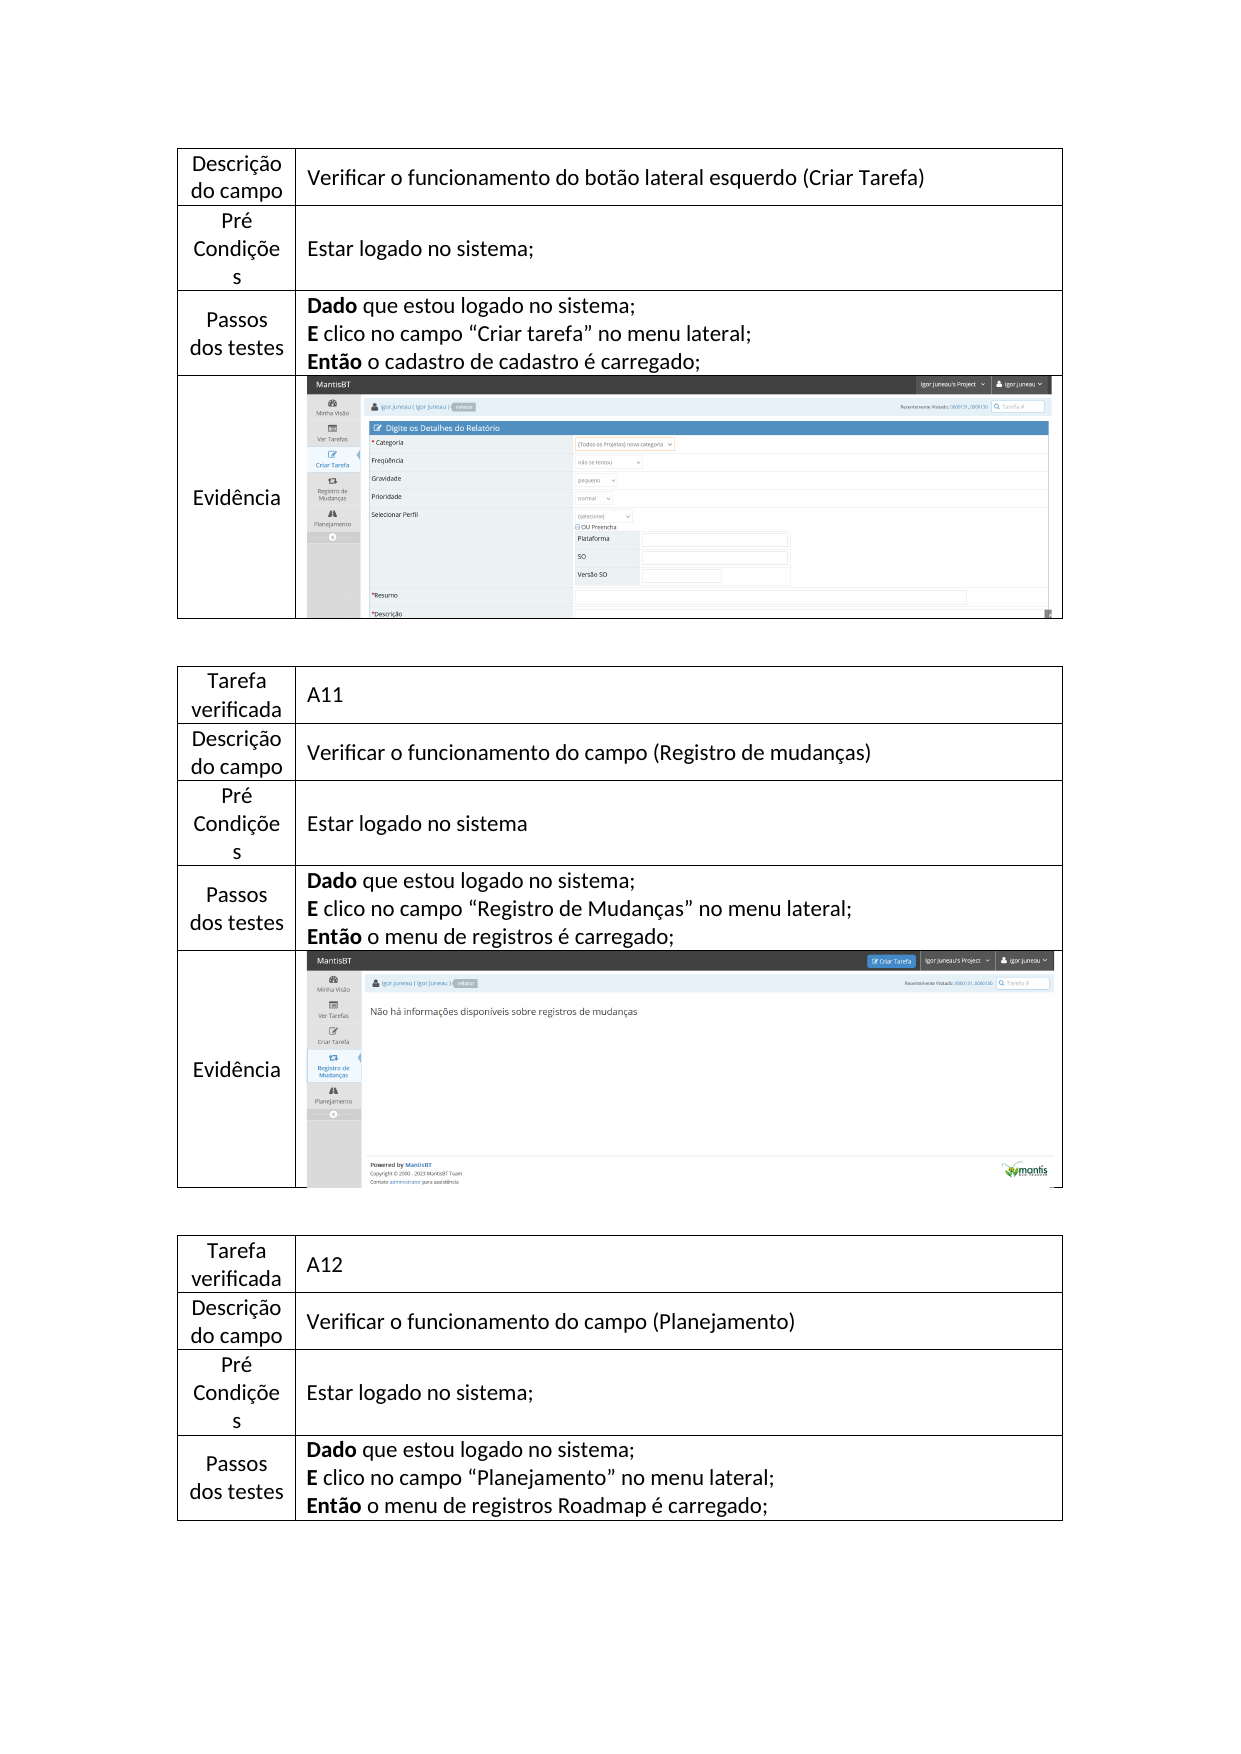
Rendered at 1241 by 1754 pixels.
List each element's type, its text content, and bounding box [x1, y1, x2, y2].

table_cell Verificar o funcionamento do campo (Registro de mudanças) [296, 724, 1062, 780]
table_cell Dado que estou logado no sistema; E clico no campo “Planejamento” no menu lateral; Então o menu de registros Roadmap é carregado; [296, 1436, 1062, 1519]
table_cell Estar logado no sistema; [296, 206, 1062, 290]
table_cell Passos dos testes [178, 291, 295, 375]
table_cell [296, 951, 306, 1187]
table_cell Verificar o funcionamento do campo (Planejamento) [296, 1293, 1062, 1349]
table_cell Verificar o funcionamento do botão lateral esquerdo (Criar Tarefa) [296, 149, 1062, 205]
table_cell Pré Condições [178, 206, 295, 290]
table_header A11 [296, 667, 1062, 723]
table_cell Pré Condições [178, 1350, 295, 1434]
table_cell Descrição do campo [178, 1293, 295, 1349]
table_cell [296, 376, 307, 618]
table_cell Evidência [178, 376, 295, 618]
picture [306, 951, 1055, 1188]
table_cell Descrição do campo [178, 724, 295, 780]
picture [307, 376, 1052, 618]
table_cell [1055, 951, 1062, 1187]
table_header Tarefa verificada [178, 1236, 295, 1292]
table_cell Dado que estou logado no sistema; E clico no campo “Criar tarefa” no menu lateral; Então o cadastro de cadastro é carregado; [296, 291, 1062, 375]
table_cell Evidência [178, 951, 295, 1187]
table_cell Passos dos testes [178, 866, 295, 950]
table_cell [1052, 376, 1062, 618]
table_cell Dado que estou logado no sistema; E clico no campo “Registro de Mudanças” no menu lateral; Então o menu de registros é carregado; [296, 866, 1062, 950]
table_header Tarefa verificada [178, 667, 295, 723]
table_header A12 [296, 1236, 1062, 1292]
table_cell Descrição do campo [178, 149, 295, 205]
table_cell Pré Condições [178, 781, 295, 865]
table_cell Passos dos testes [178, 1436, 295, 1519]
table_cell Estar logado no sistema; [296, 1350, 1062, 1434]
table_cell Estar logado no sistema [296, 781, 1062, 865]
